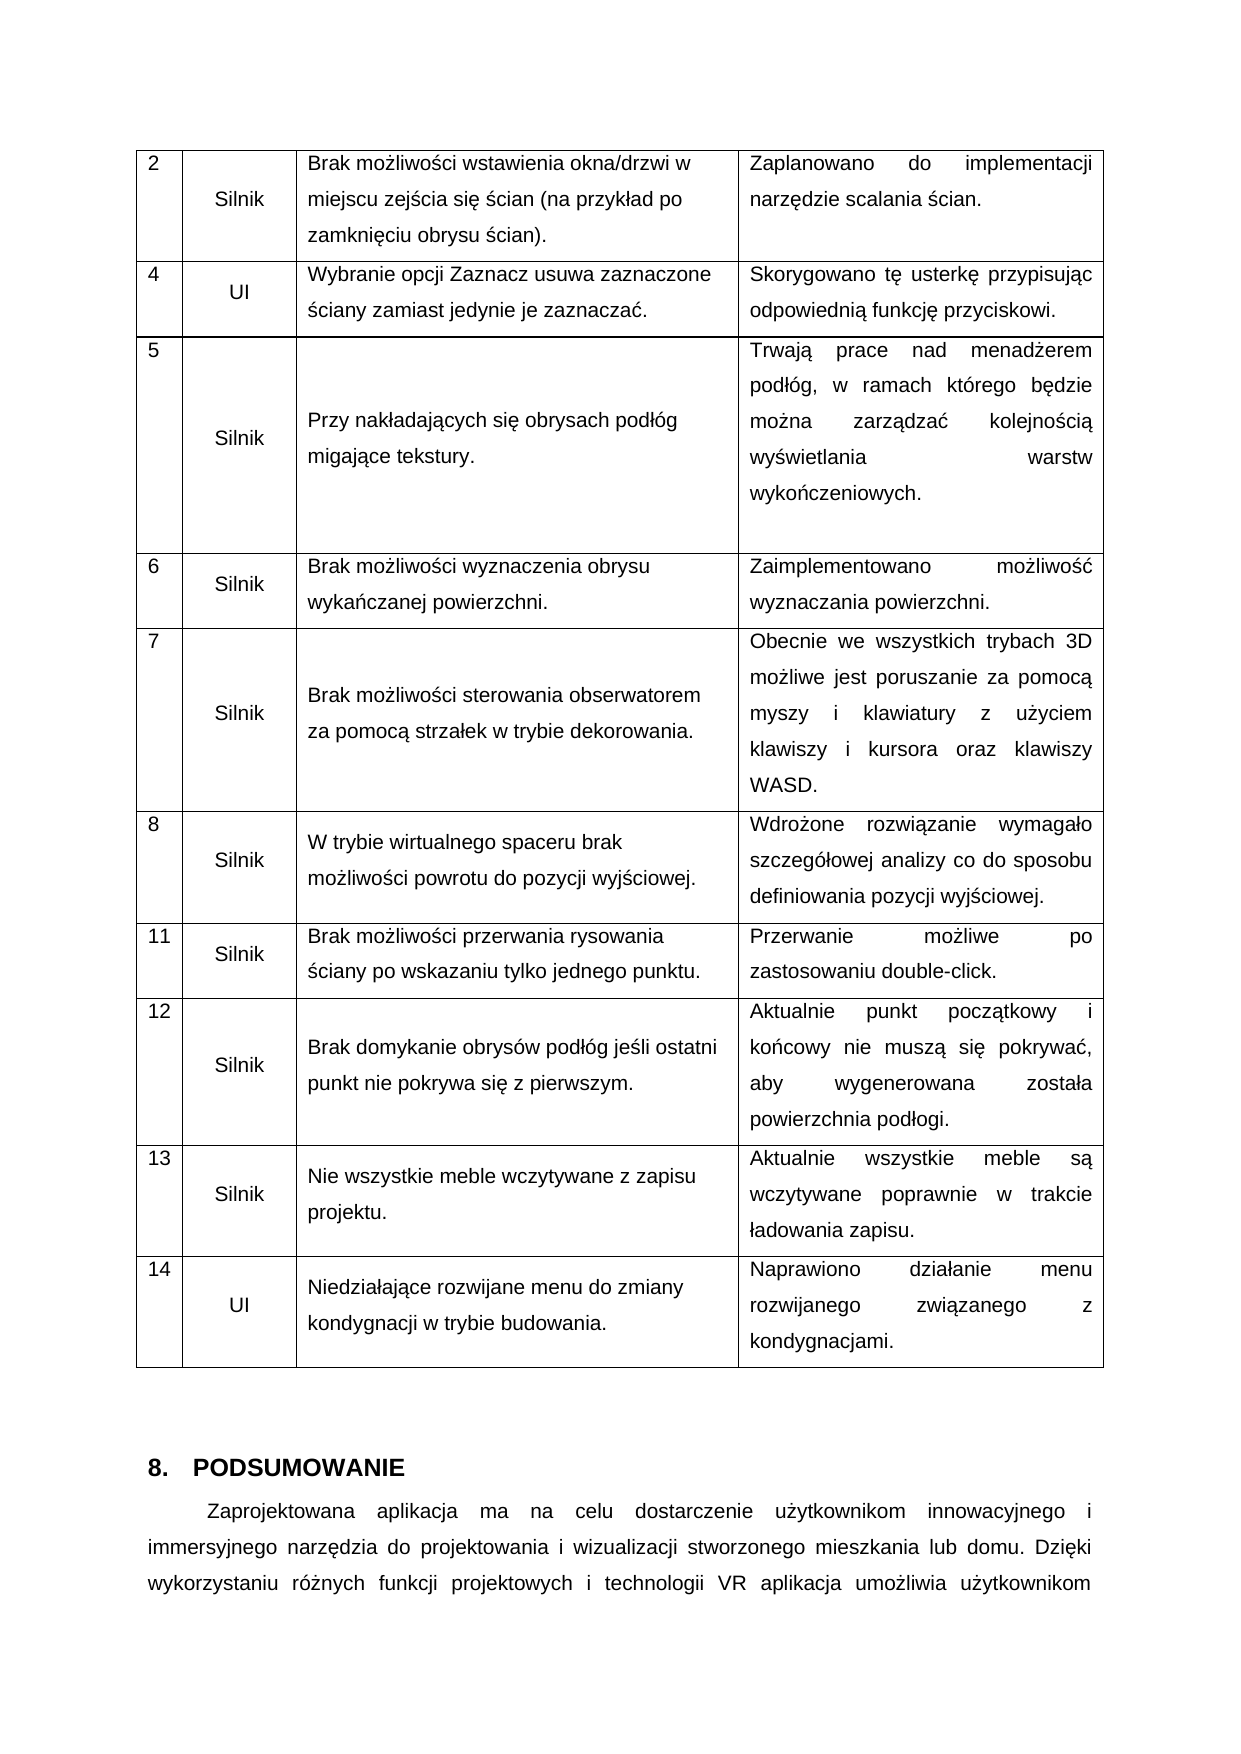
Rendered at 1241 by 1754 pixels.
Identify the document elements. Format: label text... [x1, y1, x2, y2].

table_cell Skorygowano tę usterkę przypisując odpowiednią funkcję przyciskowi. [739, 262, 1103, 336]
table_cell 14 [137, 1257, 182, 1367]
table_cell Silnik [183, 554, 296, 628]
table_cell Wdrożone rozwiązanie wymagało szczegółowej analizy co do sposobu definiowania pozycji wyjściowej. [739, 812, 1103, 922]
table_cell Silnik [183, 999, 296, 1145]
table_cell Naprawiono działanie menu rozwijanego związanego z kondygnacjami. [739, 1257, 1103, 1367]
table_cell UI [183, 1257, 296, 1367]
table_cell Silnik [183, 924, 296, 998]
table_cell 13 [137, 1146, 182, 1256]
table_cell Brak możliwości wstawienia okna/drzwi w miejscu zejścia się ścian (na przykład po zamknięciu obrysu ścian). [297, 151, 738, 261]
table_cell Przerwanie możliwe po zastosowaniu double-click. [739, 924, 1103, 998]
table_cell Brak możliwości przerwania rysowania ściany po wskazaniu tylko jednego punktu. [297, 924, 738, 998]
table_cell Brak możliwości wyznaczenia obrysu wykańczanej powierzchni. [297, 554, 738, 628]
table_cell Silnik [183, 338, 296, 553]
subtitle PODSUMOWANIE [148, 1453, 1092, 1482]
table_cell 5 [137, 338, 182, 553]
table_cell 7 [137, 629, 182, 811]
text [148, 1499, 1092, 1594]
table_cell UI [183, 262, 296, 336]
table_cell Niedziałające rozwijane menu do zmiany kondygnacji w trybie budowania. [297, 1257, 738, 1367]
table_cell Brak domykanie obrysów podłóg jeśli ostatni punkt nie pokrywa się z pierwszym. [297, 999, 738, 1145]
table_cell Silnik [183, 1146, 296, 1256]
table_cell 11 [137, 924, 182, 998]
table_cell Zaimplementowano możliwość wyznaczania powierzchni. [739, 554, 1103, 628]
table_cell Silnik [183, 812, 296, 922]
table_cell Silnik [183, 629, 296, 811]
table_cell Obecnie we wszystkich trybach 3D możliwe jest poruszanie za pomocą myszy i klawiatury z użyciem klawiszy i kursora oraz klawiszy WASD. [739, 629, 1103, 811]
table_cell 12 [137, 999, 182, 1145]
table_cell 6 [137, 554, 182, 628]
table_cell Brak możliwości sterowania obserwatorem za pomocą strzałek w trybie dekorowania. [297, 629, 738, 811]
table_cell W trybie wirtualnego spaceru brak możliwości powrotu do pozycji wyjściowej. [297, 812, 738, 922]
table_cell Aktualnie punkt początkowy i końcowy nie muszą się pokrywać, aby wygenerowana została powierzchnia podłogi. [739, 999, 1103, 1145]
table_cell Przy nakładających się obrysach podłóg migające tekstury. [297, 338, 738, 553]
table_cell Trwają prace nad menadżerem podłóg, w ramach którego będzie można zarządzać kolejnością wyświetlania warstw wykończeniowych. [739, 338, 1103, 553]
table_cell Wybranie opcji Zaznacz usuwa zaznaczone ściany zamiast jedynie je zaznaczać. [297, 262, 738, 336]
table_cell 8 [137, 812, 182, 922]
table_cell Zaplanowano do implementacji narzędzie scalania ścian. [739, 151, 1103, 261]
table_cell 2 [137, 151, 182, 261]
table_cell Silnik [183, 151, 296, 261]
table_cell 4 [137, 262, 182, 336]
table_cell Nie wszystkie meble wczytywane z zapisu projektu. [297, 1146, 738, 1256]
table_cell Aktualnie wszystkie meble są wczytywane poprawnie w trakcie ładowania zapisu. [739, 1146, 1103, 1256]
